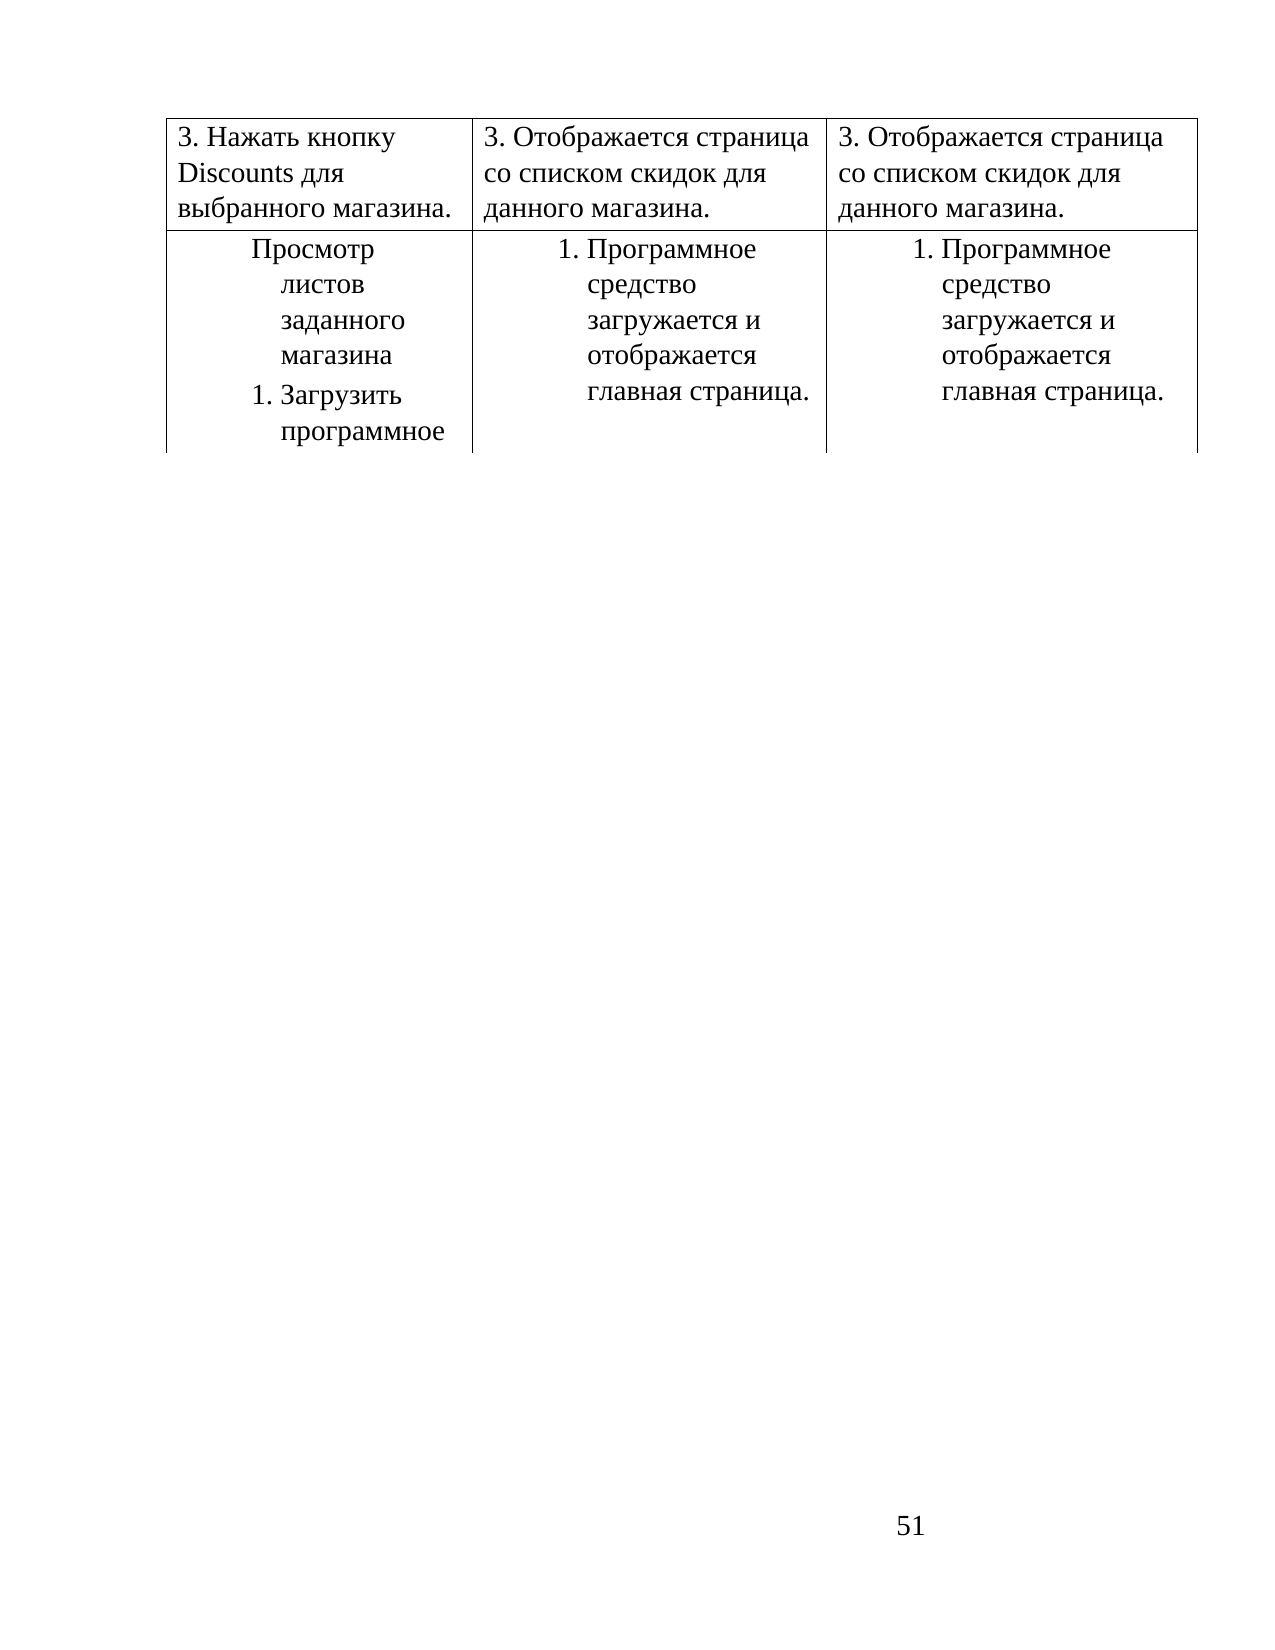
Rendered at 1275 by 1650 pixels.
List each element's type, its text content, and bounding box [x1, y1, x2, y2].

table_cell Просмотр листов заданного магазина 1. Загрузить программное [167, 231, 472, 452]
table_cell 1. Программное средство загружается и отображается главная страница. [473, 231, 826, 452]
table_cell 1. Программное средство загружается и отображается главная страница. [827, 231, 1197, 452]
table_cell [827, 119, 1197, 230]
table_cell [473, 119, 826, 230]
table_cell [167, 119, 472, 230]
